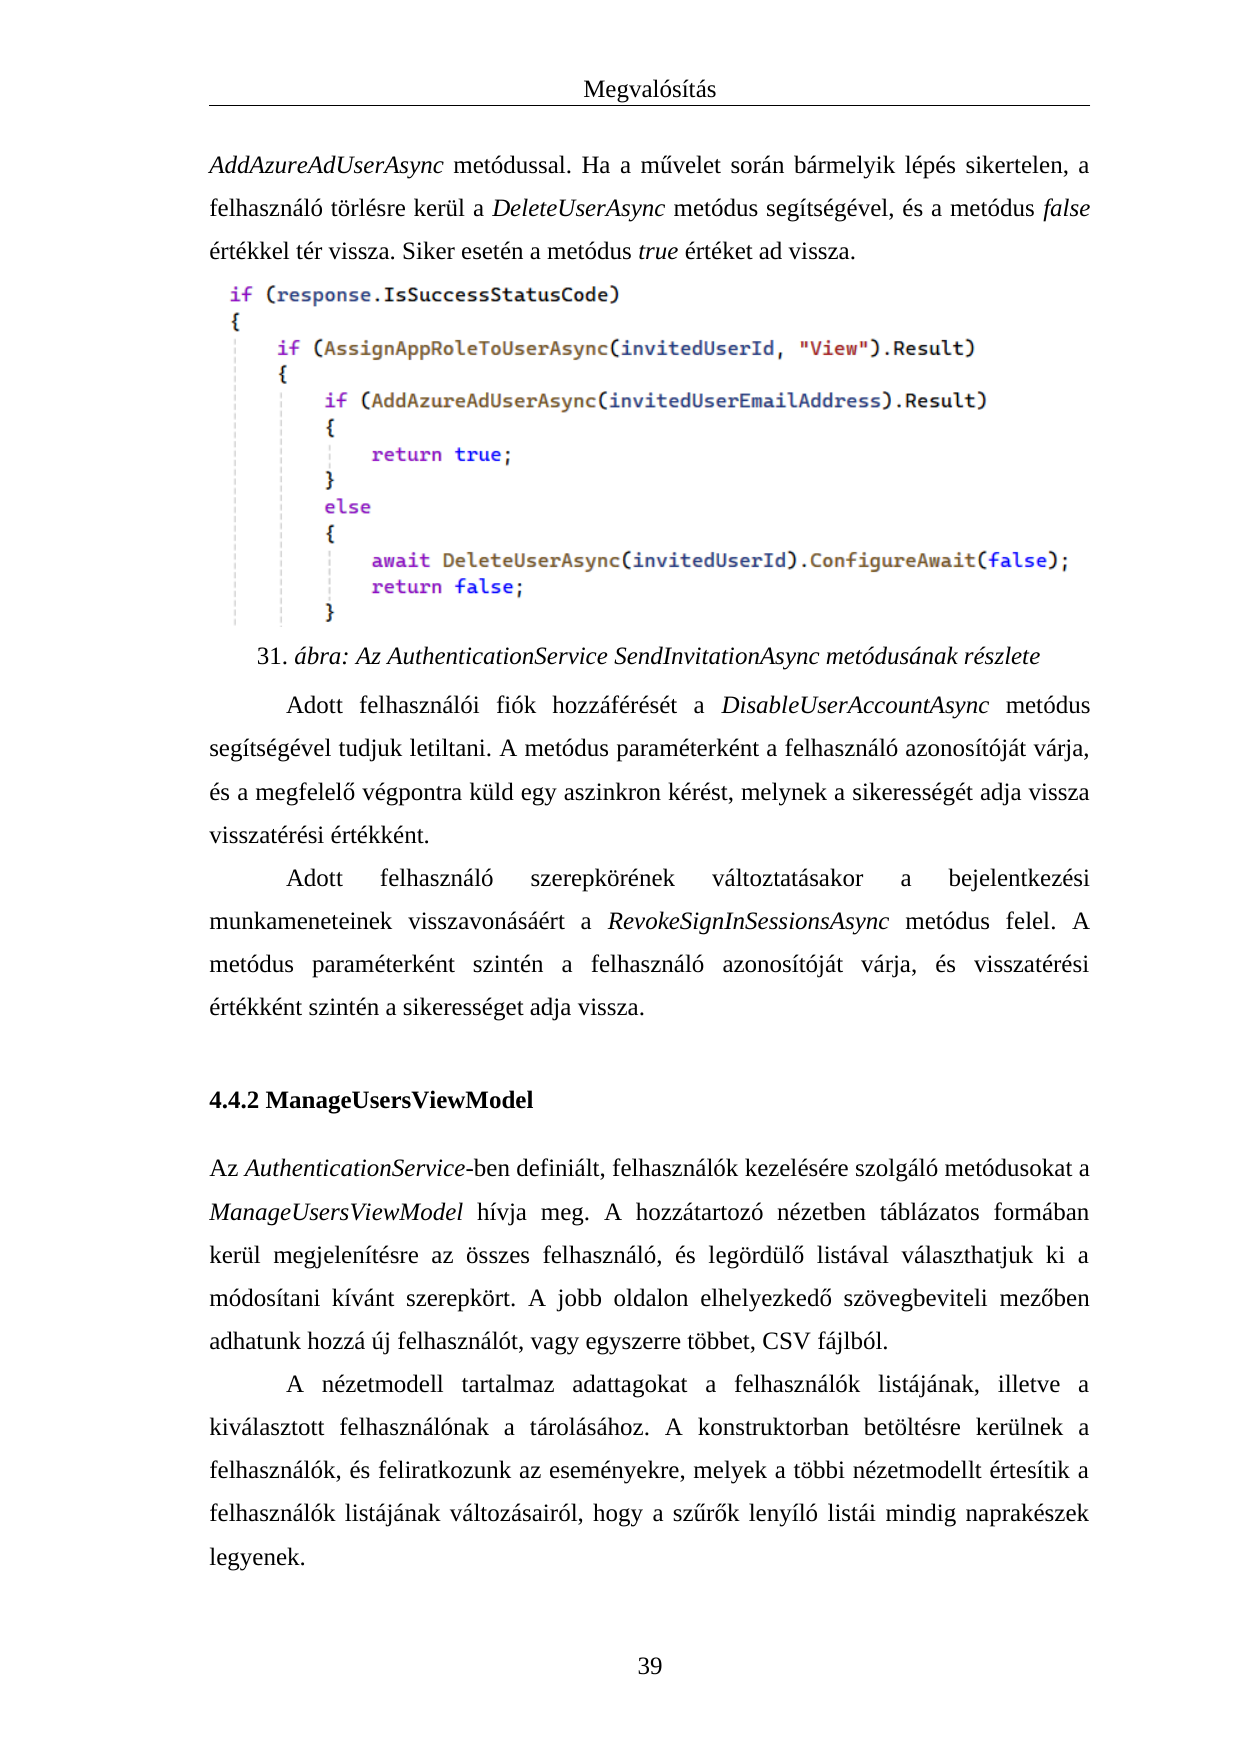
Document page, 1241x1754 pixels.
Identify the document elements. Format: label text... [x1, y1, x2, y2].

text Adott felhasználó szerepkörének változtatásakor a bejelentkezési munkameneteinek visszavonásáért a RevokeSignInSessionsAsync metódus felel. A metódus paraméterként szintén a felhasználó azonosítóját várja, és visszatérési értékként szintén a sikerességet adja vissza. [209, 863, 1090, 1021]
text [209, 150, 1090, 265]
text A nézetmodell tartalmaz adattagokat a felhasználók listájának, illetve a kiválasztott felhasználónak a tárolásához. A konstruktorban betöltésre kerülnek a felhasználók, és feliratkozunk az eseményekre, melyek a többi nézetmodellt értesítik a felhasználók listájának változásairól, hogy a szűrők lenyíló listái mindig naprakészek legyenek. [209, 1369, 1090, 1570]
text Az AuthenticationService-ben definiált, felhasználók kezelésére szolgáló metódusokat a ManageUsersViewModel hívja meg. A hozzátartozó nézetben táblázatos formában kerül megjelenítésre az összes felhasználó, és legördülő listával választhatjuk ki a módosítani kívánt szerepkört. A jobb oldalon elhelyezkedő szövegbeviteli mezőben adhatunk hozzá új felhasználót, vagy egyszerre többet, CSV fájlból. [209, 1153, 1090, 1355]
text Adott felhasználói fiók hozzáférését a DisableUserAccountAsync metódus segítségével tudjuk letiltani. A metódus paraméterként a felhasználó azonosítóját várja, és a megfelelő végpontra küld egy aszinkron kérést, melynek a sikerességét adja vissza visszatérési értékként. [209, 690, 1090, 848]
text 31. ábra: Az AuthenticationService SendInvitationAsync metódusának részlete [209, 641, 1090, 669]
subtitle 4.4.2 ManageUsersViewModel [209, 1085, 1090, 1114]
picture [226, 279, 1074, 627]
